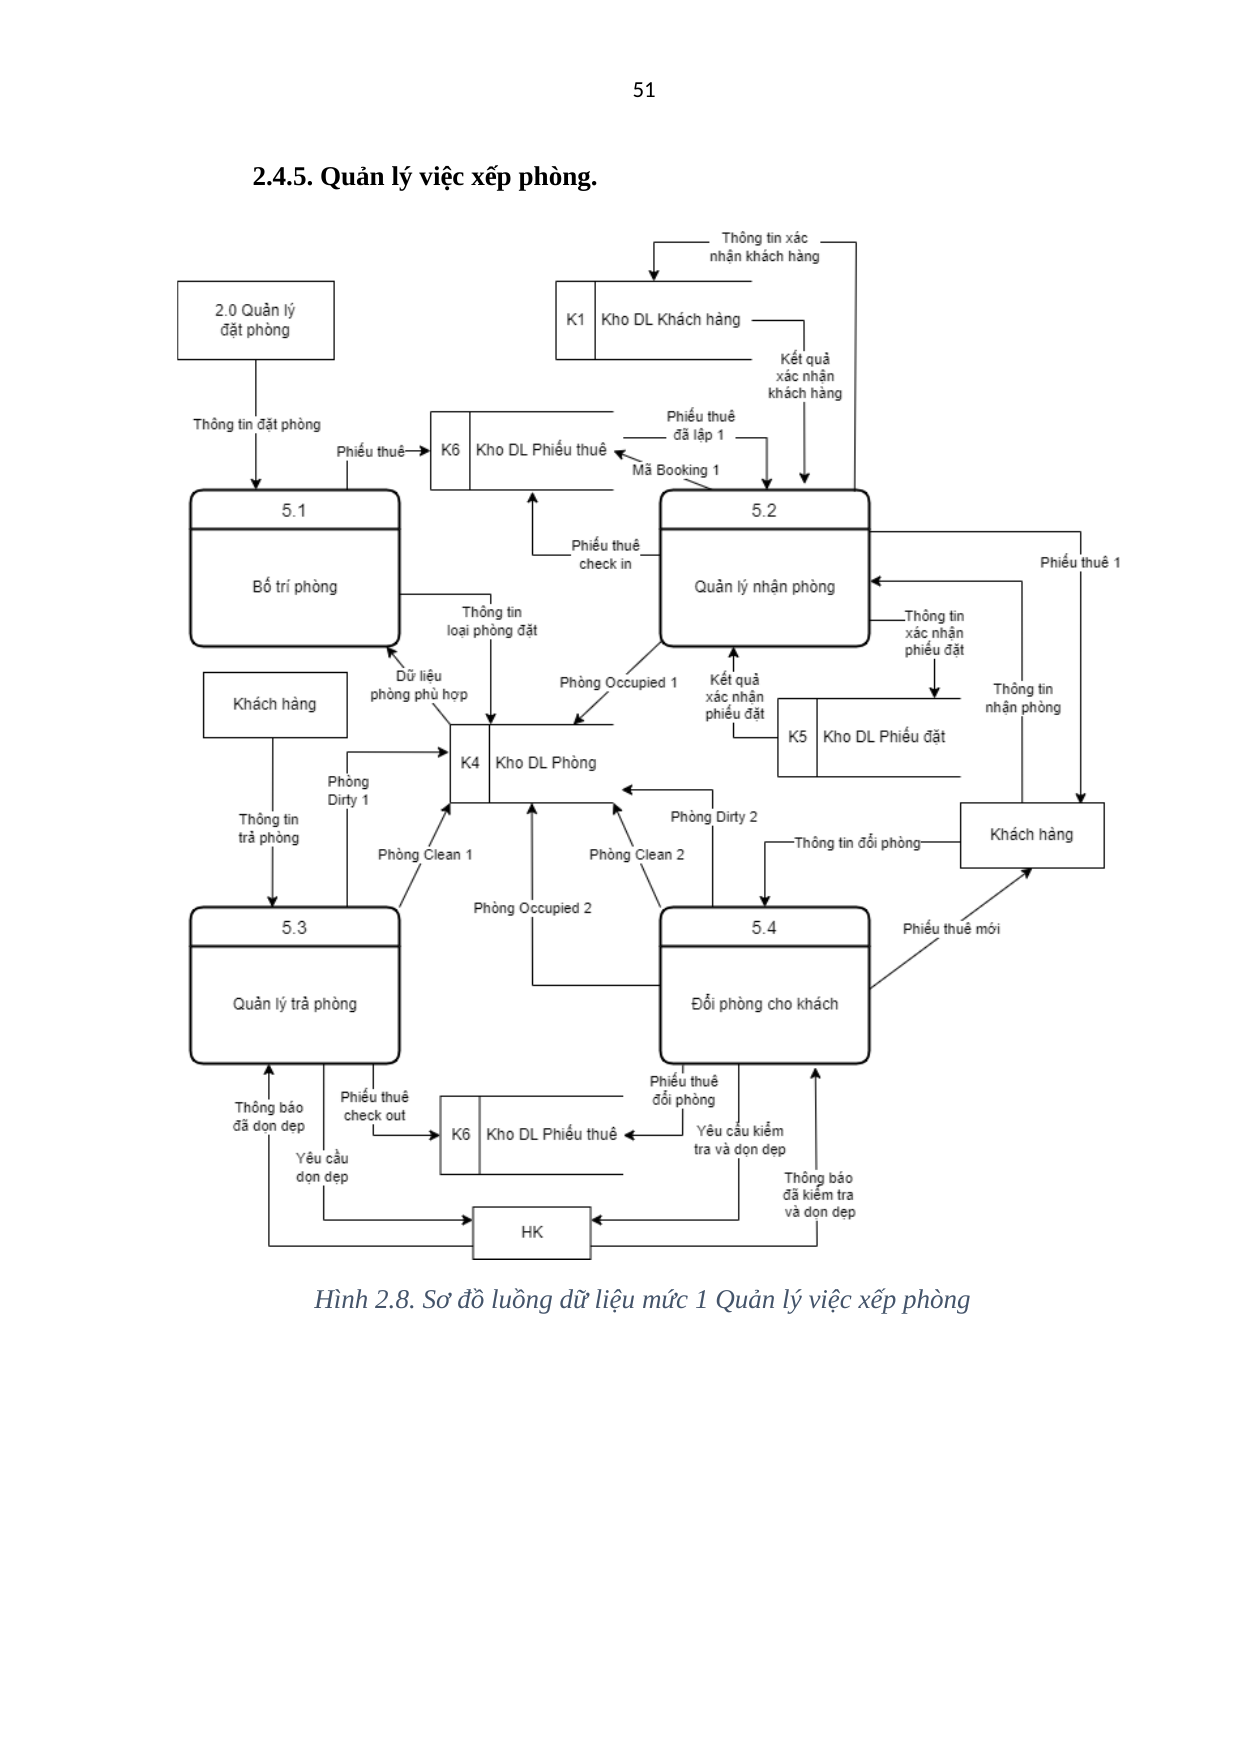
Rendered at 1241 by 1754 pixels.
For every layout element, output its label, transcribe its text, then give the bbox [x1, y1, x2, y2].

text Hình 2.8. Sơ đồ luồng dữ liệu mức 1 Quản lý việc xếp phòng [177, 1283, 1110, 1314]
subtitle 2.4.5. Quản lý việc xếp phòng. [215, 160, 1110, 191]
picture [177, 230, 1122, 1260]
